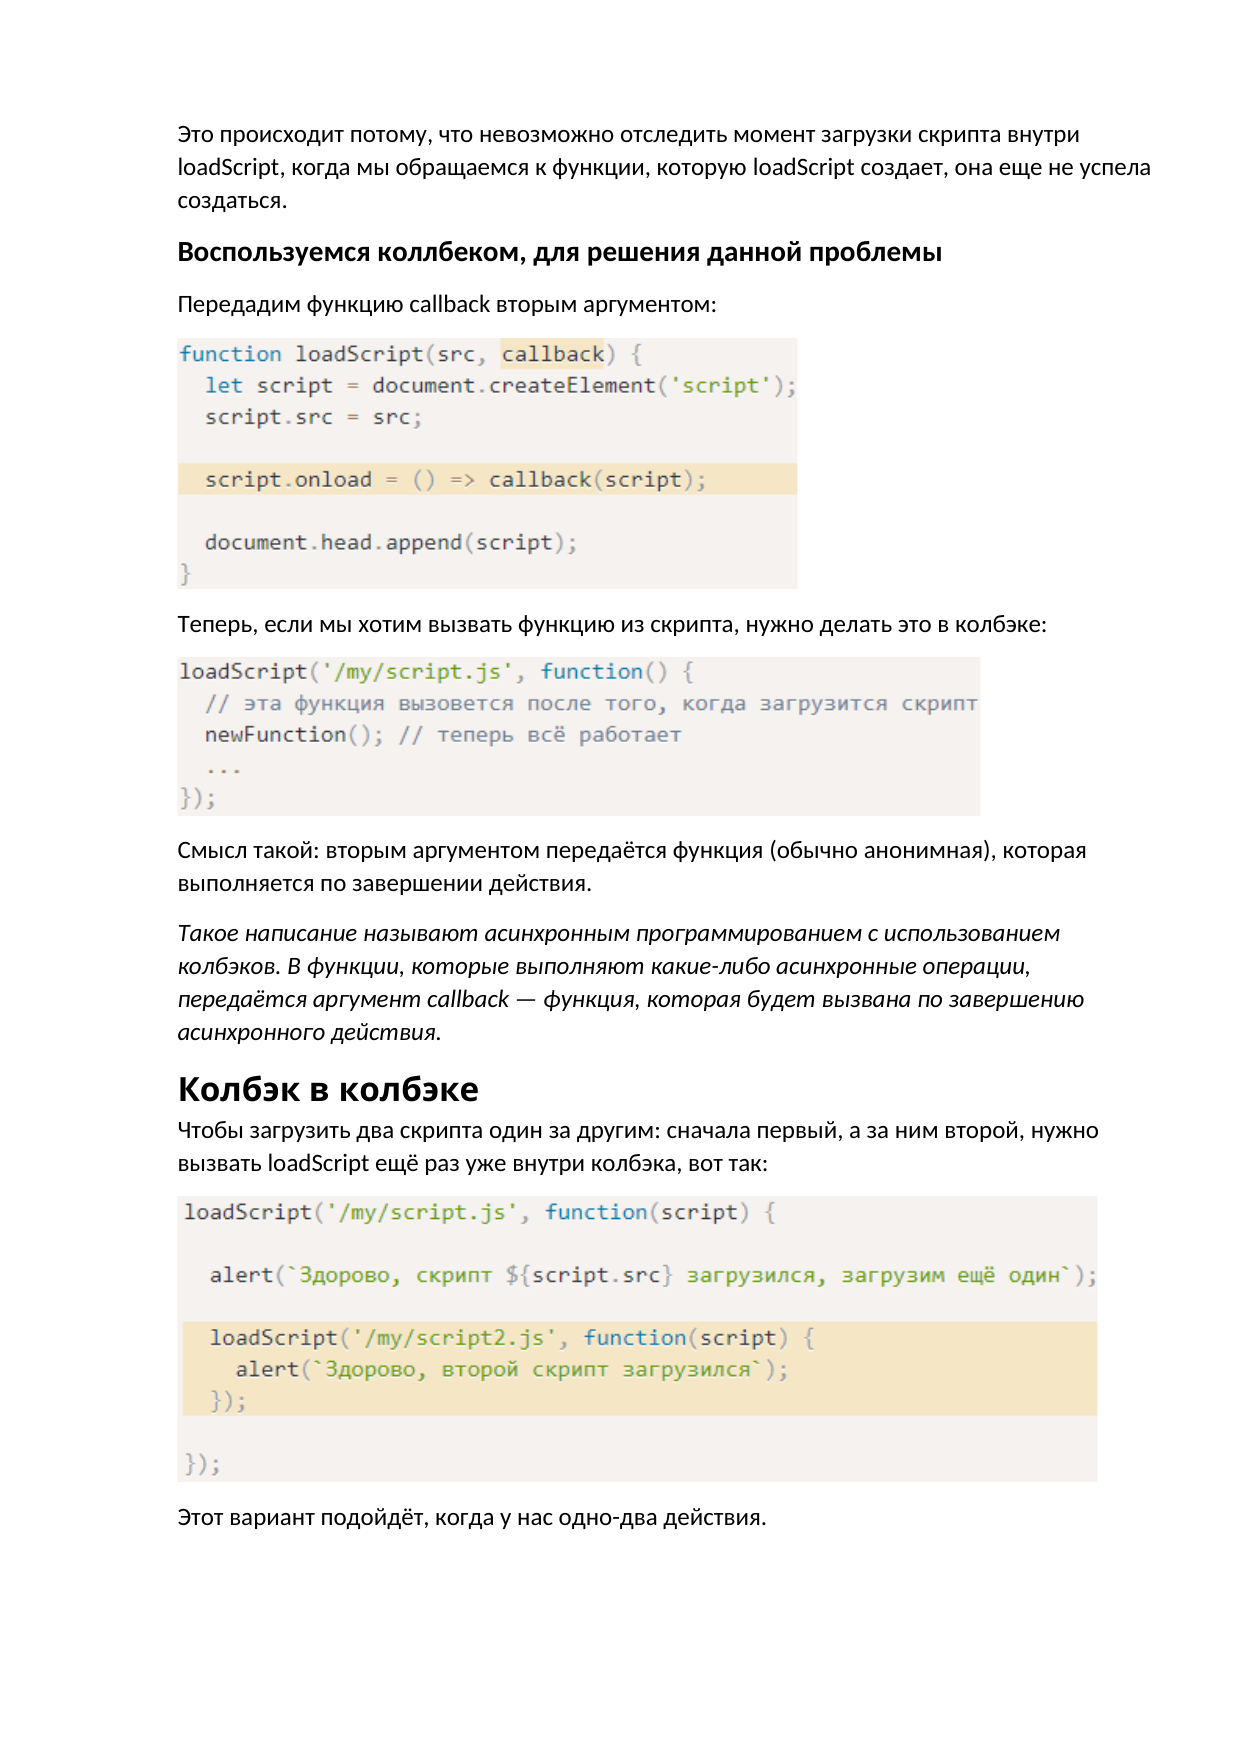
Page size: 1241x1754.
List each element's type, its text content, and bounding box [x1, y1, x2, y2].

picture [177, 657, 981, 816]
text Воспользуемся коллбеком, для решения данной проблемы [177, 233, 1152, 269]
text Теперь, если мы хотим вызвать функцию из скрипта, нужно делать это в колбэке: [177, 608, 1152, 638]
text Смысл такой: вторым аргументом передаётся функция (обычно анонимная), которая выполняется по завершении действия. [177, 834, 1152, 898]
picture [177, 1196, 1098, 1482]
text Такое написание называют асинхронным программированием с использованием колбэков. В функции, которые выполняют какие-либо асинхронные операции, передаётся аргумент callback — функция, которая будет вызвана по завершению асинхронного действия. [177, 917, 1152, 1046]
subtitle Колбэк в колбэке [177, 1065, 1152, 1111]
picture [177, 338, 798, 589]
text Передадим функцию callback вторым аргументом: [177, 289, 1152, 319]
text Чтобы загрузить два скрипта один за другим: сначала первый, а за ним второй, нужно вызвать loadScript ещё раз уже внутри колбэка, вот так: [177, 1114, 1152, 1178]
text Этот вариант подойдёт, когда у нас одно-два действия. [177, 1501, 1152, 1531]
text Это происходит потому, что невозможно отследить момент загрузки скрипта внутри loadScript, когда мы обращаемся к функции, которую loadScript создает, она еще не успела создаться. [177, 118, 1152, 214]
